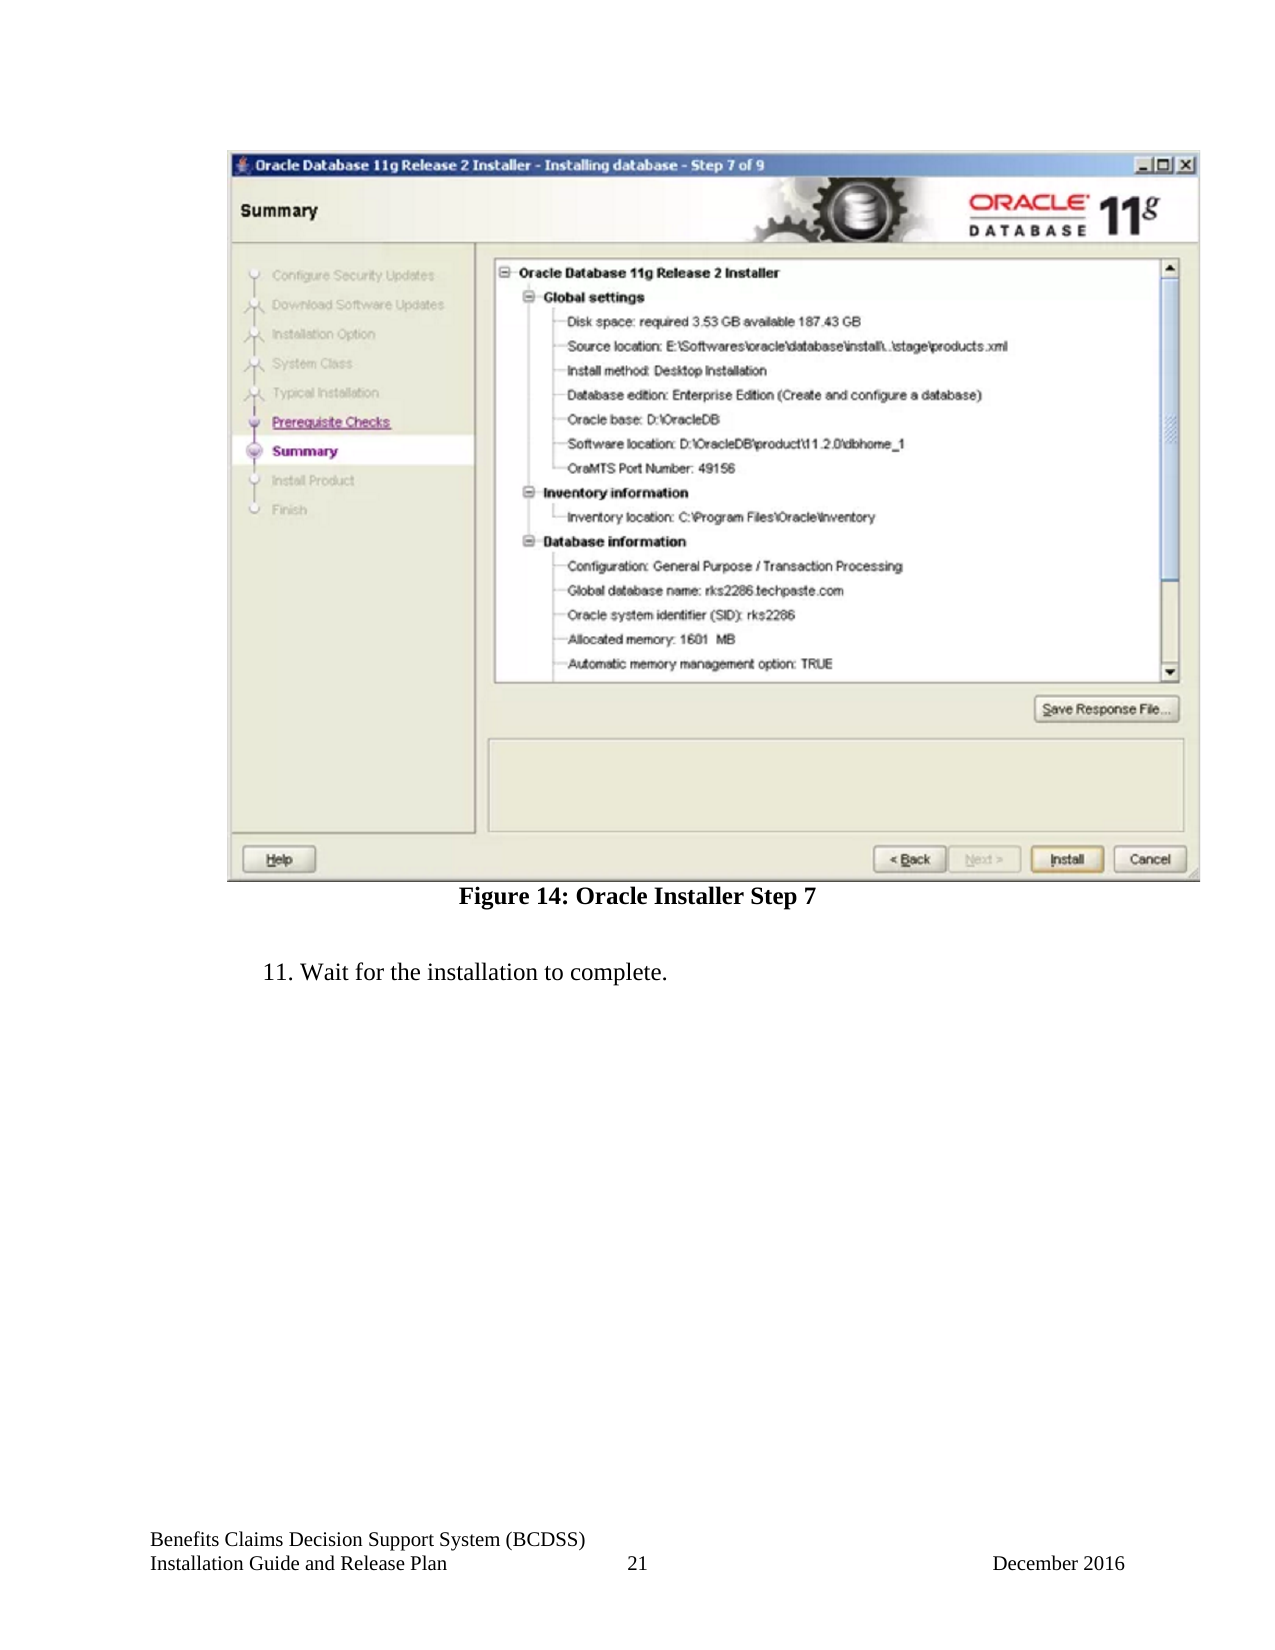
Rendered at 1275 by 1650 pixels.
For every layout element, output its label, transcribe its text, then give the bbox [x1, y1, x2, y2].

picture [225, 150, 1200, 882]
list Wait for the installation to complete. [262, 957, 1125, 986]
